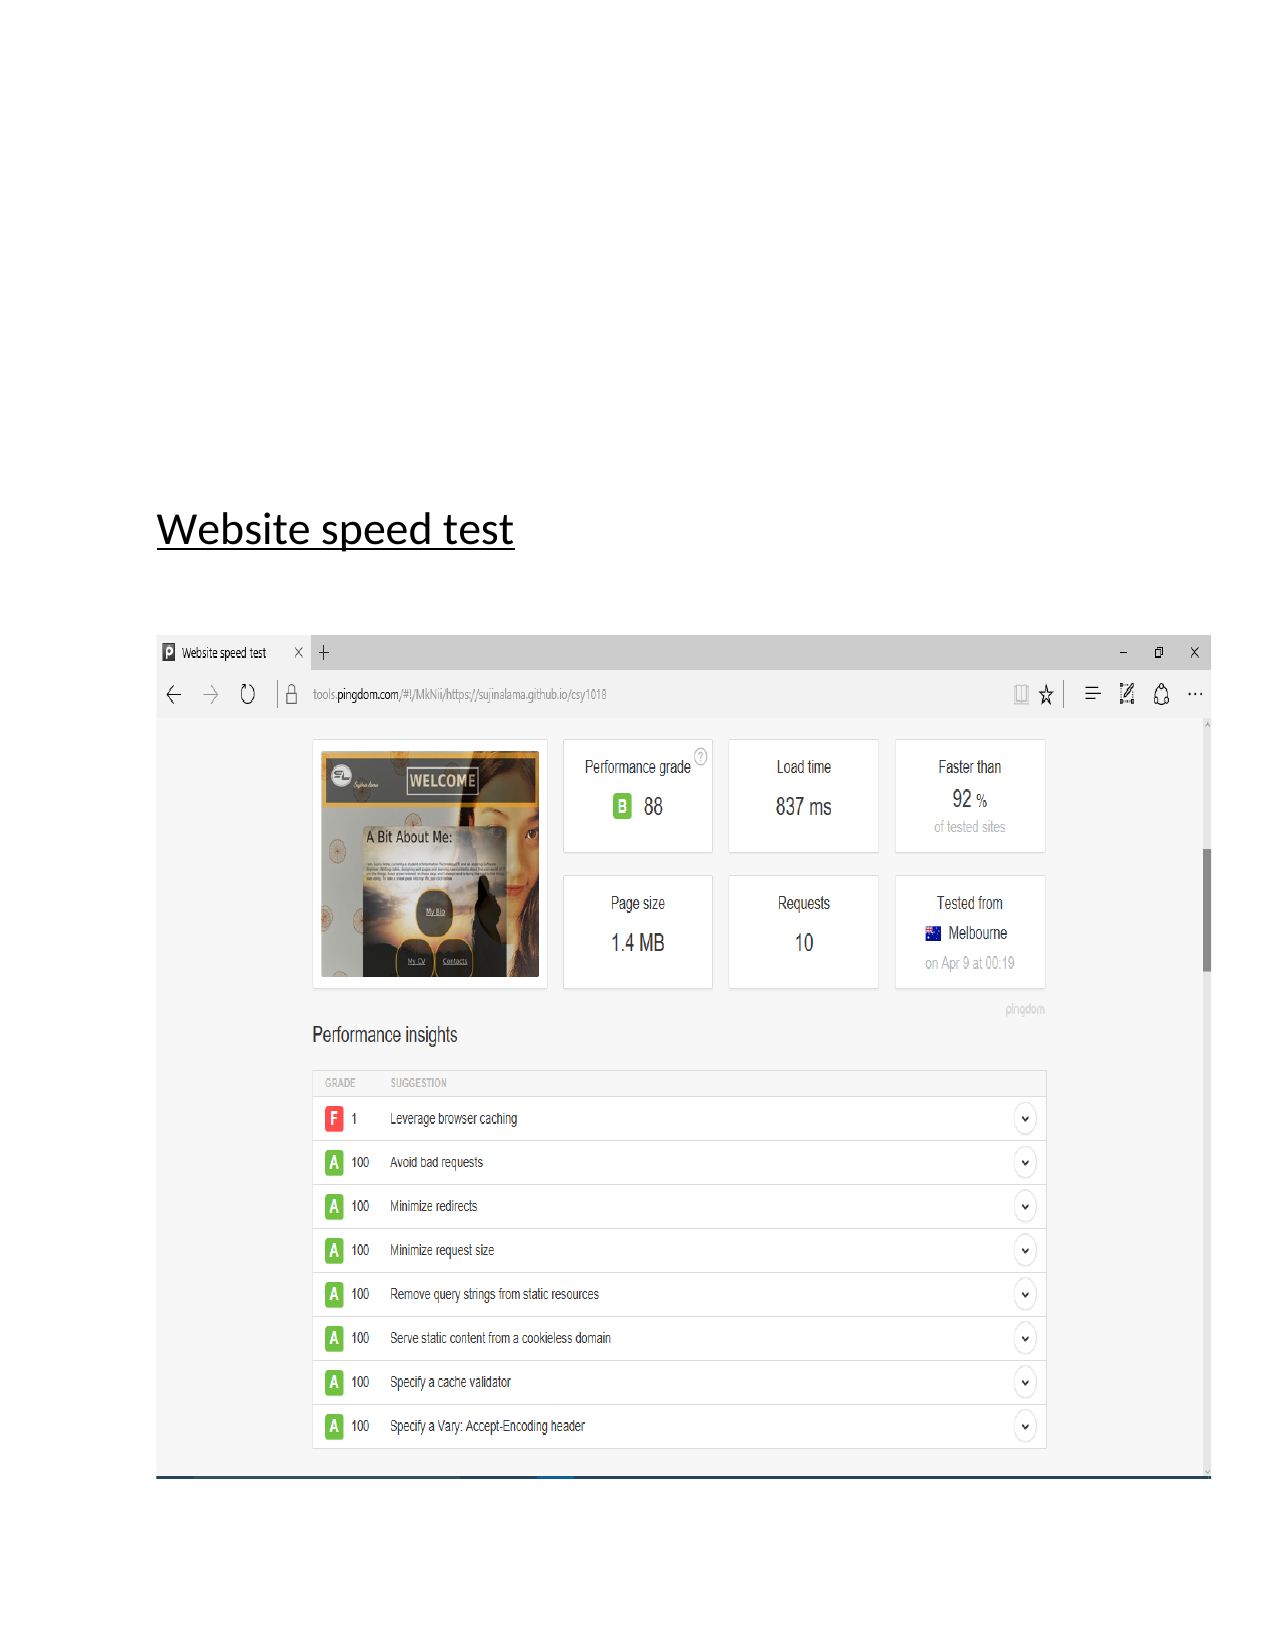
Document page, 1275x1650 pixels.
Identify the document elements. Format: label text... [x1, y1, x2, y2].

picture [156, 635, 1212, 1479]
text Website speed test [156, 500, 1118, 556]
